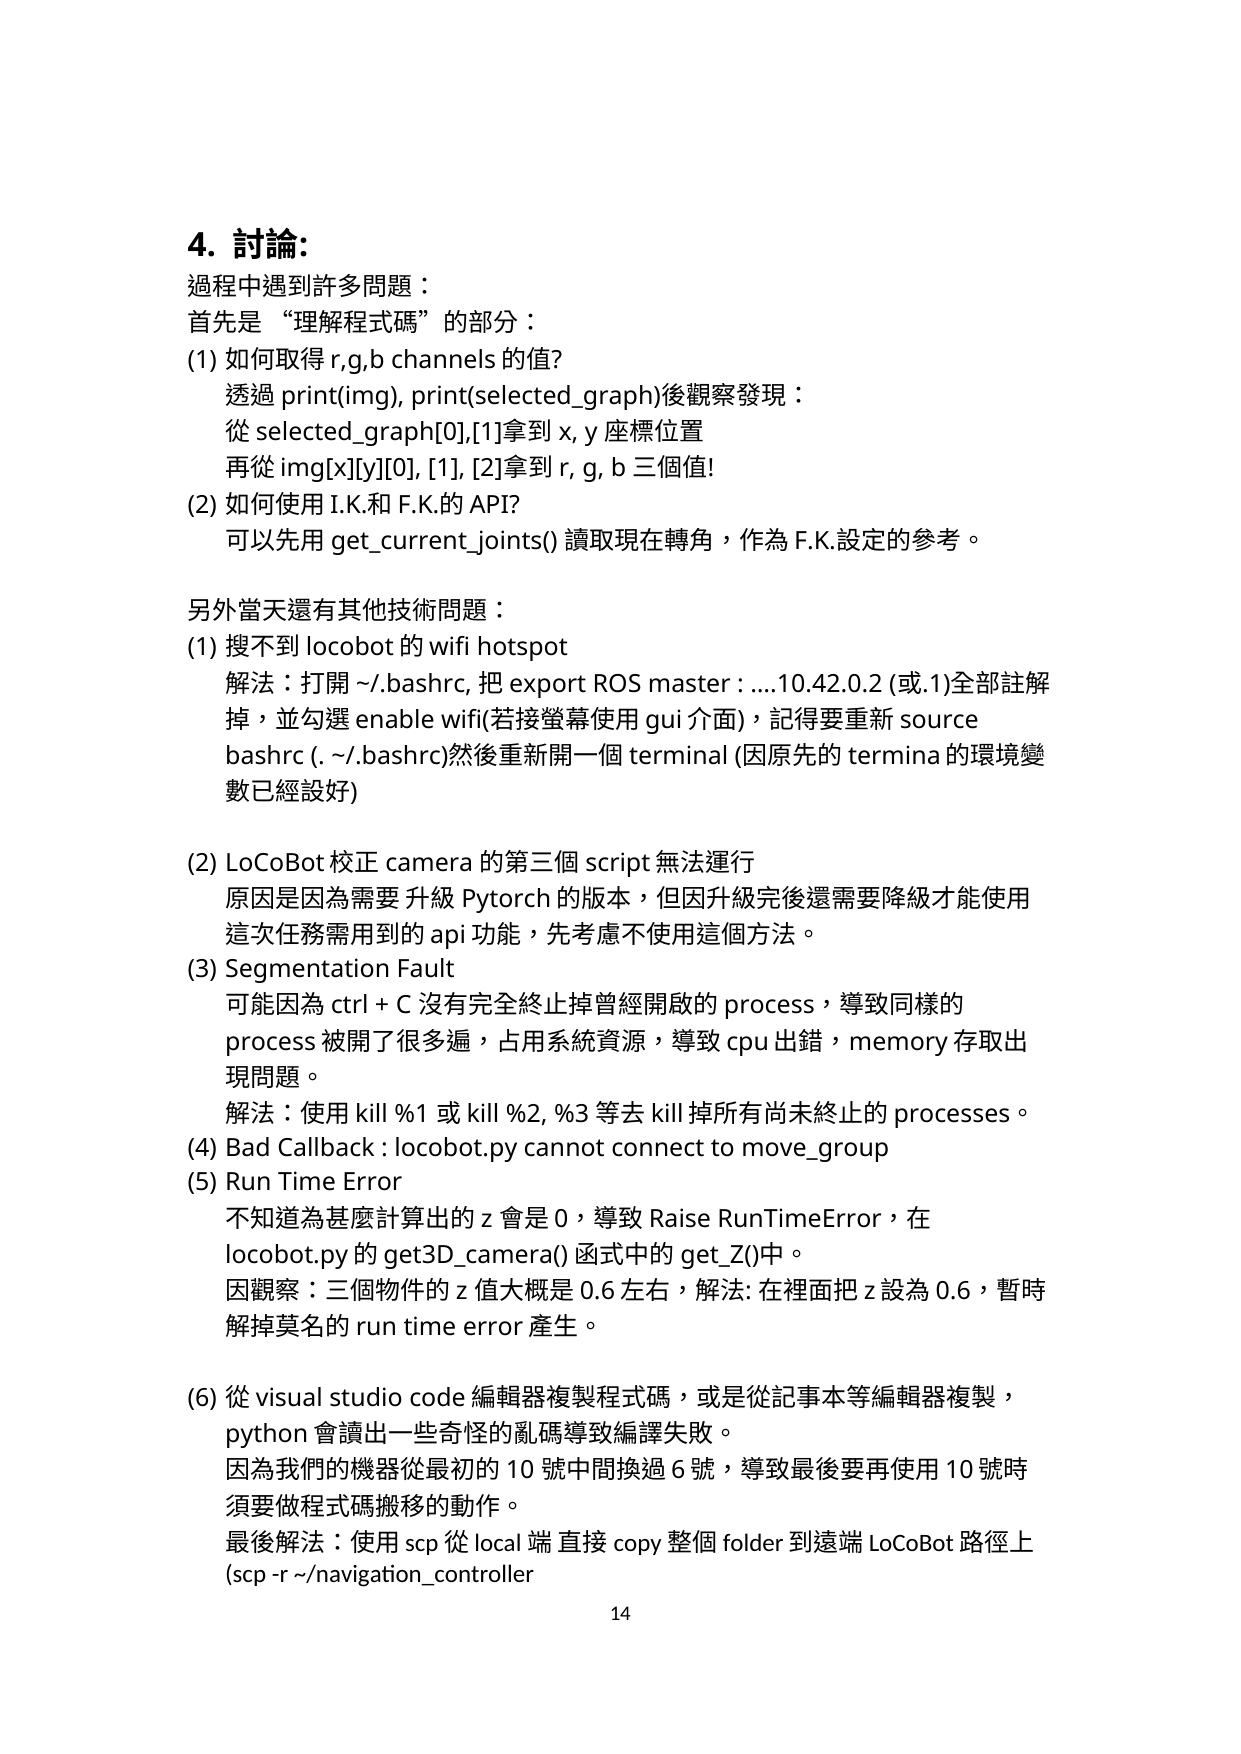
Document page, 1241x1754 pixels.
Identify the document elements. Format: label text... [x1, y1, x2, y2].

list 因為我們的機器從最初的 10 號中間換過6號，導致最後要再使用10號時須要做程式碼搬移的動作。 [225, 1450, 1053, 1522]
list 透過 print(img), print(selected_graph)後觀察發現： [225, 375, 1053, 412]
list 從 selected_graph[0],[1]拿到 x, y 座標位置 [225, 412, 1053, 448]
list 解法：打開 ~/.bashrc, 把 export ROS master : ….10.42.0.2 (或.1)全部註解掉，並勾選enable wifi(若接螢幕使用gui介面)，記得要重新source bashrc (. ~/.bashrc)然後重新開一個 terminal (因原先的 termina的環境變數已經設好) [225, 663, 1053, 808]
list 最後解法：使用scp 從local 端 直接 copy 整個 folder到遠端LoCoBot路徑上 [225, 1522, 1053, 1558]
list Bad Callback : locobot.py cannot connect to move_group [187, 1130, 1053, 1164]
list 討論: [187, 218, 1053, 267]
list 解法：使用kill %1 或 kill %2, %3 等去kill掉所有尚未終止的processes。 [225, 1094, 1053, 1130]
list 不知道為甚麼計算出的 z 會是0，導致 Raise RunTimeError，在locobot.py的get3D_camera() 函式中的 get_Z()中。 [225, 1198, 1053, 1271]
list 從 visual studio code編輯器複製程式碼，或是從記事本等編輯器複製，python會讀出一些奇怪的亂碼導致編譯失敗。 [187, 1377, 1053, 1450]
list 如何取得r,g,b channels的值? [187, 339, 1053, 375]
list Run Time Error [187, 1164, 1053, 1198]
list 原因是因為需要 升級 Pytorch的版本，但因升級完後還需要降級才能使用這次任務需用到的api功能，先考慮不使用這個方法。 [225, 878, 1053, 951]
list 可以先用 get_current_joints() 讀取現在轉角，作為F.K.設定的參考。 [225, 520, 1053, 557]
text 過程中遇到許多問題： [187, 267, 1053, 303]
list 可能因為 ctrl + C 沒有完全終止掉曾經開啟的 process，導致同樣的 process被開了很多遍，占用系統資源，導致cpu出錯，memory存取出現問題。 [225, 985, 1053, 1094]
list 再從img[x][y][0], [1], [2]拿到 r, g, b 三個值! [225, 448, 1053, 484]
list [225, 1558, 1053, 1589]
text 首先是 “理解程式碼”的部分： [187, 303, 1053, 339]
text 另外當天還有其他技術問題： [187, 591, 1053, 627]
list LoCoBot校正 camera 的第三個 script無法運行 [187, 842, 1053, 878]
list Segmentation Fault [187, 951, 1053, 985]
list 因觀察：三個物件的 z 值大概是 0.6左右，解法: 在裡面把 z設為0.6，暫時解掉莫名的 run time error產生。 [225, 1271, 1053, 1343]
list 搜不到 locobot的wifi hotspot [187, 627, 1053, 663]
list 如何使用I.K.和F.K.的API? [187, 484, 1053, 520]
